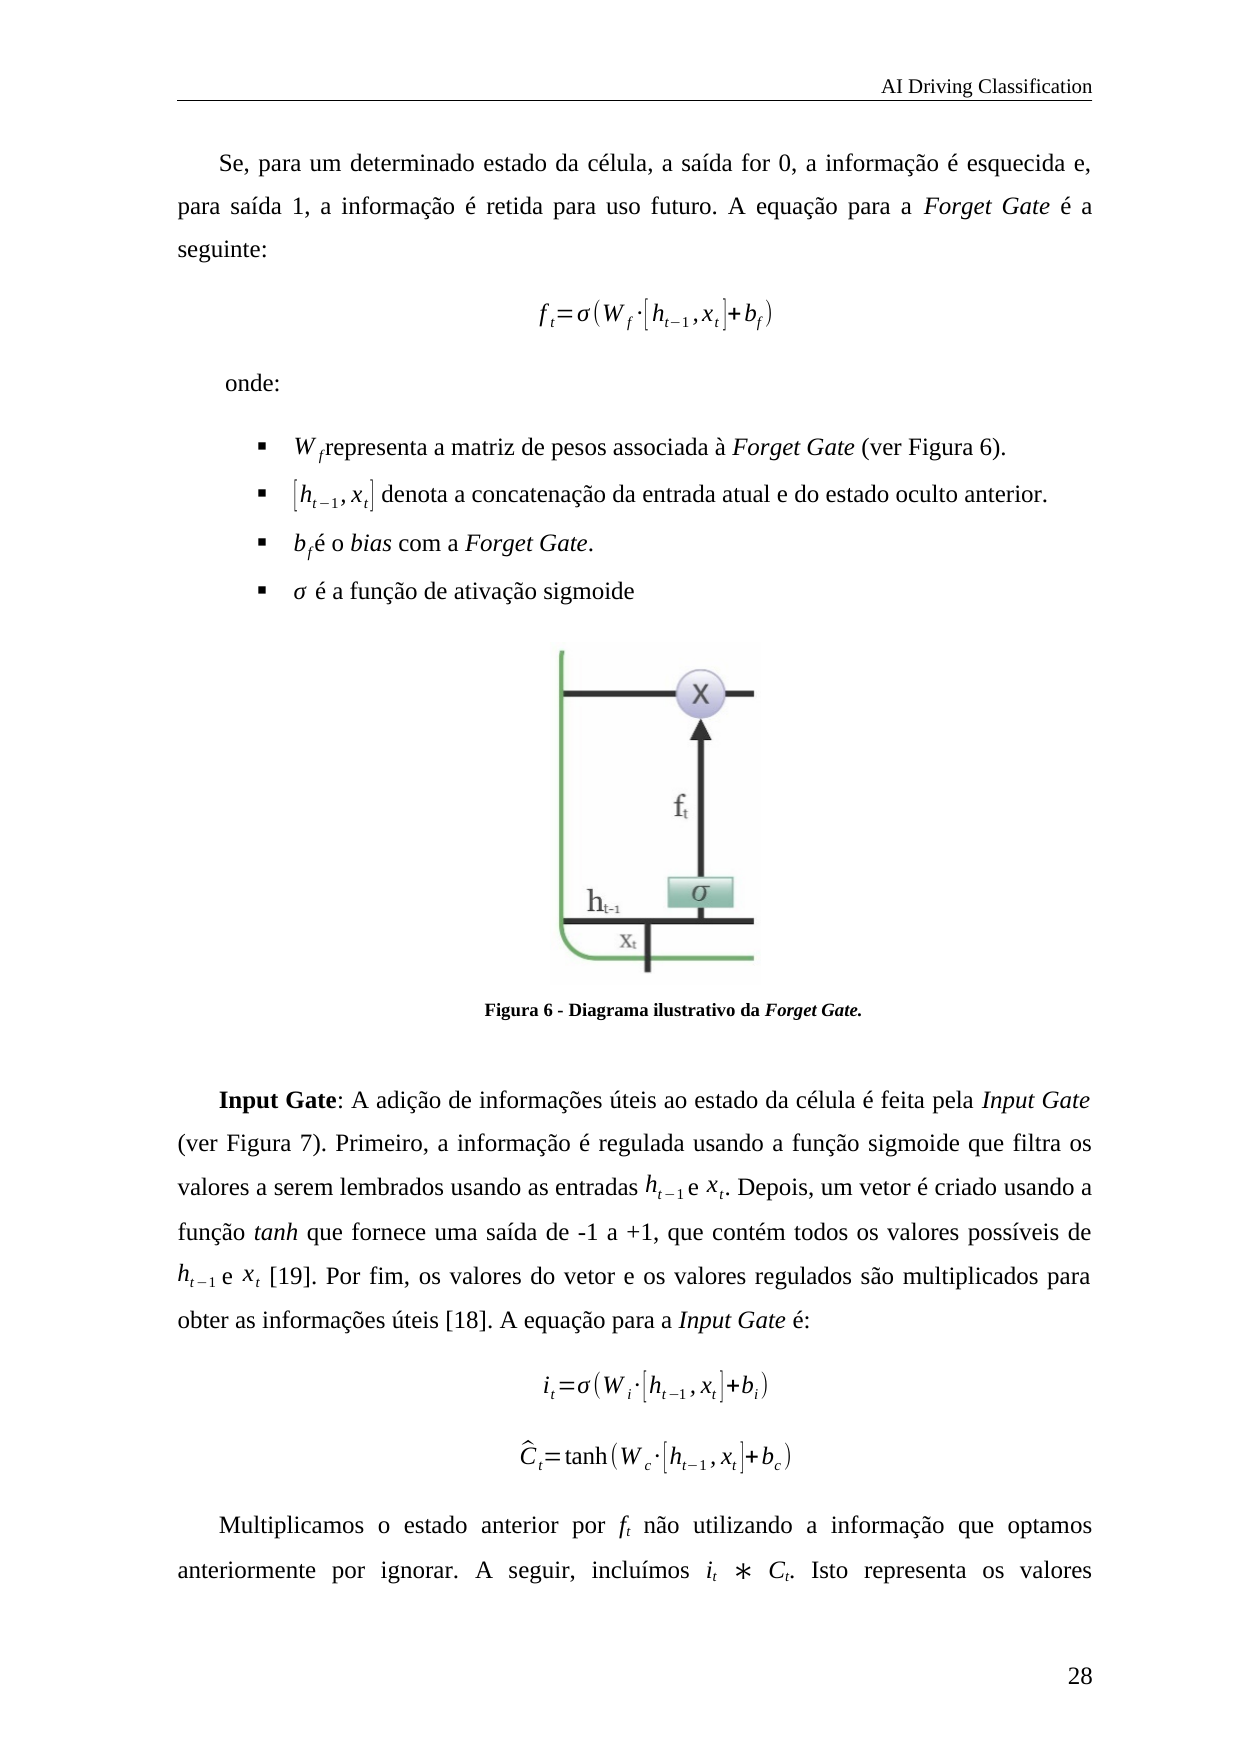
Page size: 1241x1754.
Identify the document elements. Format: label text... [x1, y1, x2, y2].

list é o bias com a Forget Gate. [256, 528, 1092, 561]
picture [549, 642, 762, 985]
list representa a matriz de pesos associada à Forget Gate (ver Figura 4). [256, 432, 1092, 465]
table_header Figura 6 - Diagrama ilustrativo da Forget Gate. [177, 642, 1092, 1021]
list denota a concatenação da entrada atual e do estado oculto anterior. [256, 479, 1092, 514]
text Se, para um determinado estado da célula, a saída for 0, a informação é esquecida e, para saída 1, a informação é retida para uso futuro. A equação para a Forget Gate é a seguinte: [177, 148, 1092, 263]
list é a função de ativação sigmoide [256, 576, 1092, 607]
text Input Gate: A adição de informações úteis ao estado da célula é feita pela Input Gate (ver Figura 5). Primeiro, a informação é regulada usando a função sigmoide que filtra os valores a serem lembrados usando as entradas e . Depois, um vetor é criado usando a função tanh que fornece uma saída de -1 a +1, que contém todos os valores possíveis de e . Por fim, os valores do vetor e os valores regulados são multiplicados para obter as informações úteis . A equação para a Input Gate é: [177, 1085, 1092, 1334]
text onde: [177, 368, 1092, 396]
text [177, 1510, 1092, 1584]
